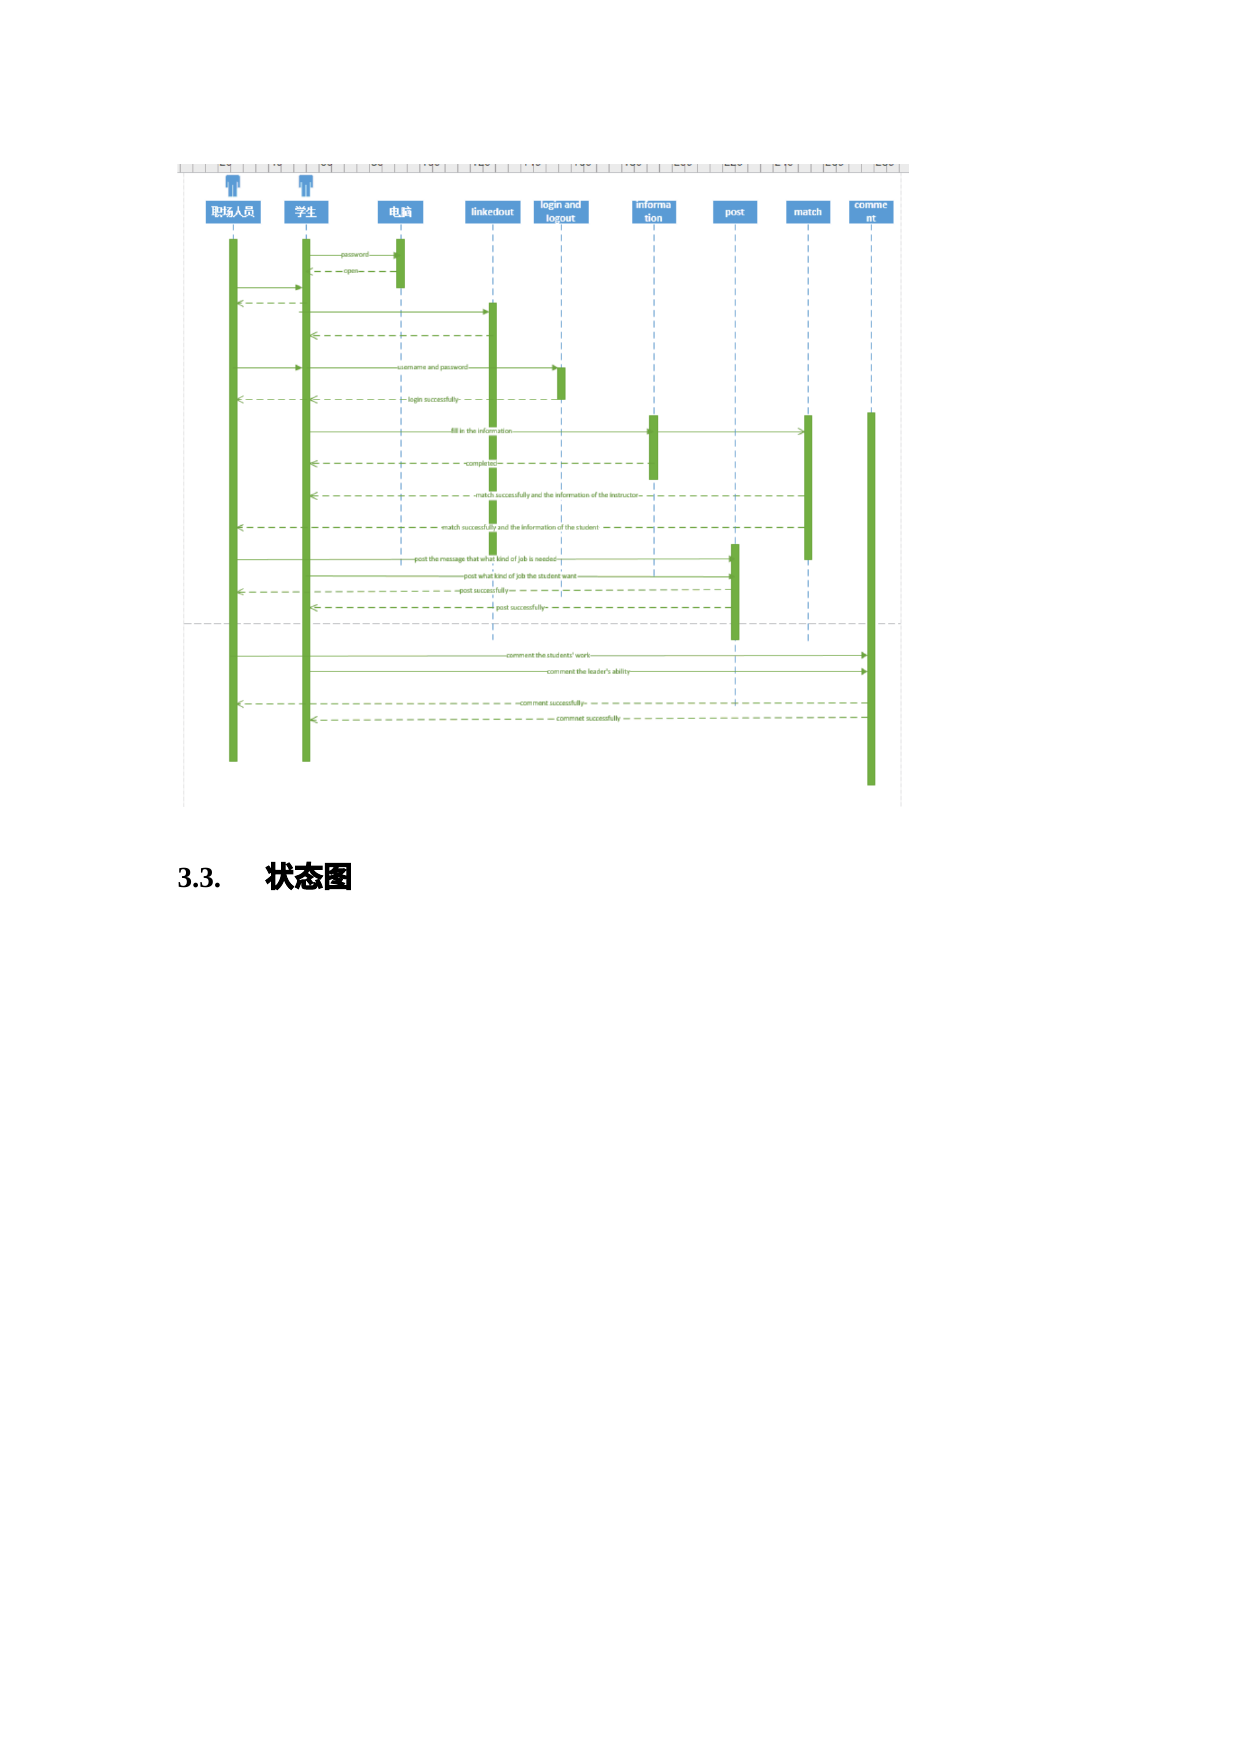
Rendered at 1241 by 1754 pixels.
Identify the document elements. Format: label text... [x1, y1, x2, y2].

picture [177, 164, 909, 807]
subtitle 状态图 [177, 843, 1063, 908]
